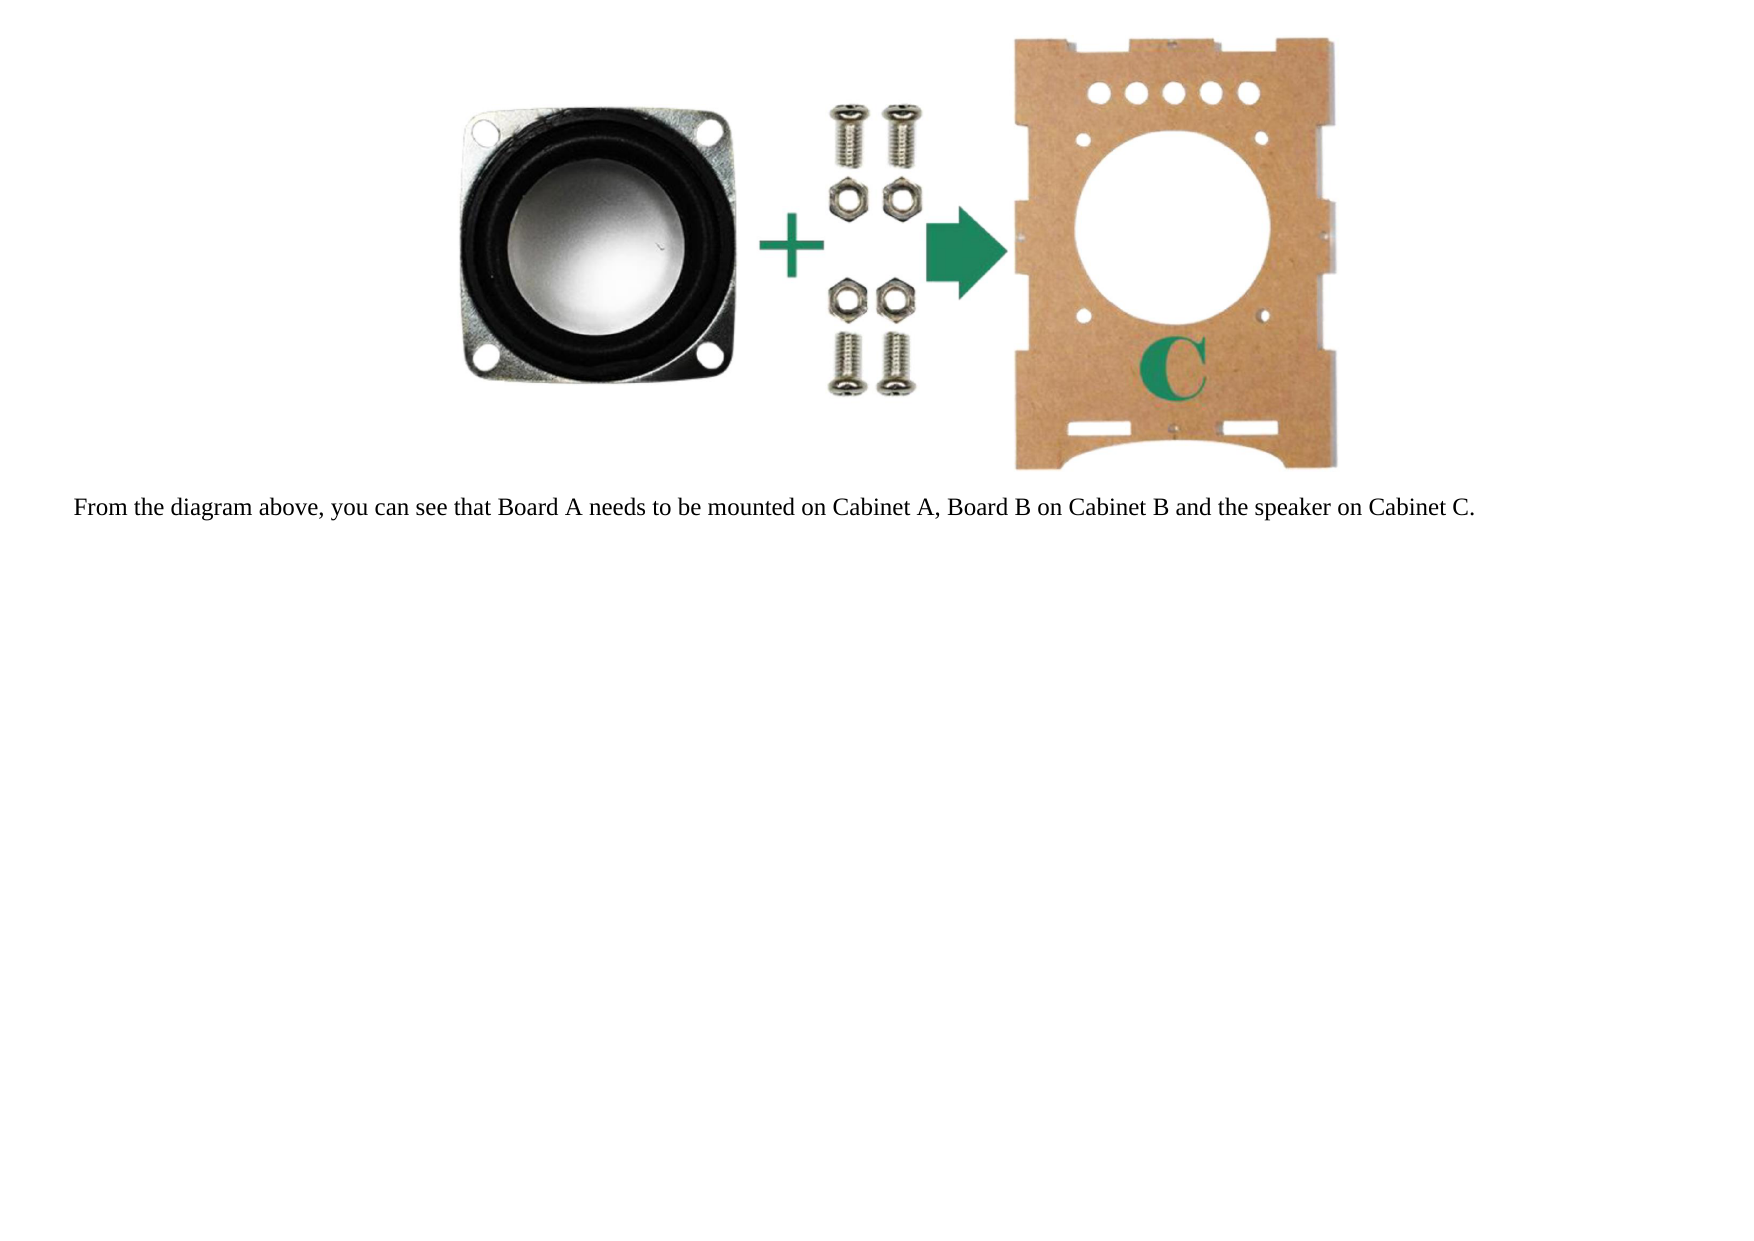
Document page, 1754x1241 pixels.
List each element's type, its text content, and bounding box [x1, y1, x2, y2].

picture [457, 35, 1341, 473]
text From the diagram above, you can see that Board A needs to be mounted on Cabinet A, Board B on Cabinet B and the speaker on Cabinet C. [29, 490, 1724, 523]
